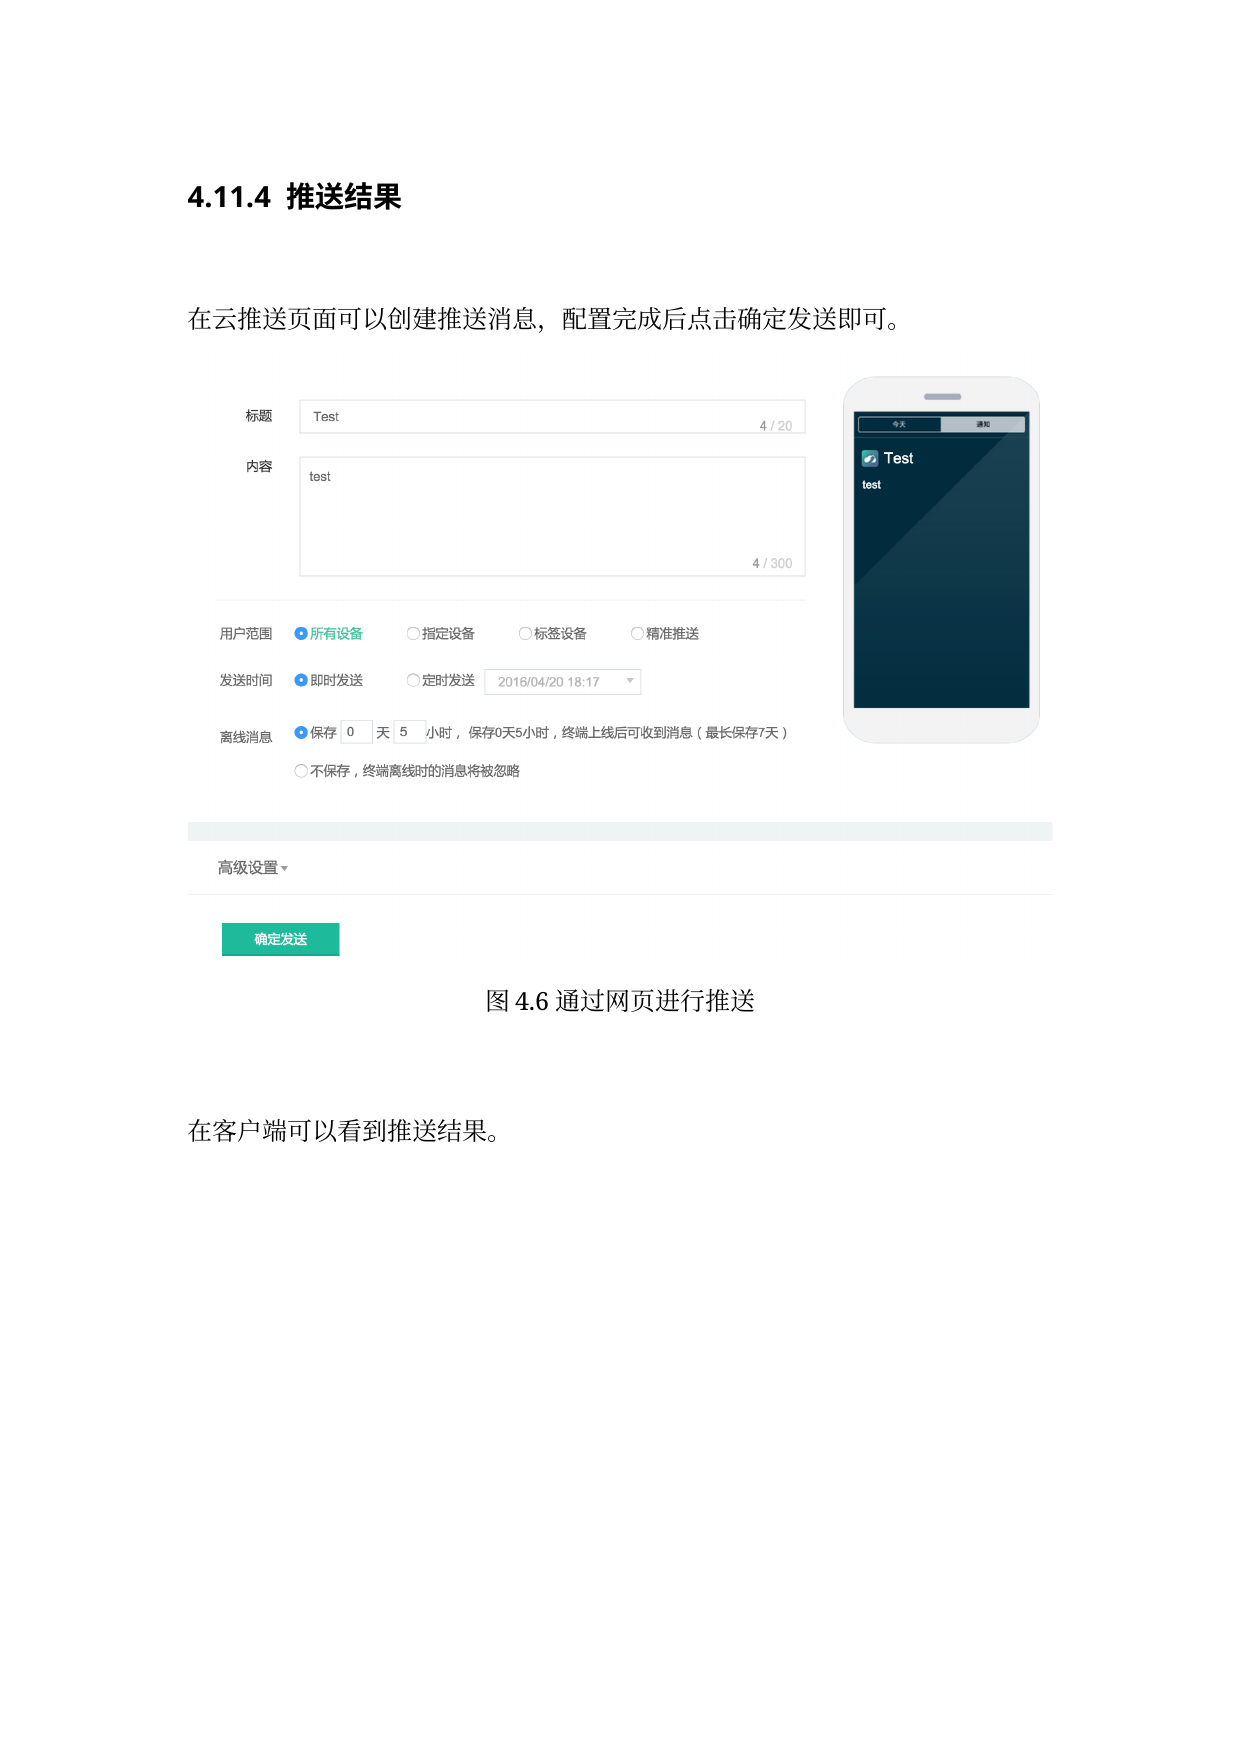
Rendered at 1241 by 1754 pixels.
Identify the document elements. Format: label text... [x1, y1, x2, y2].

text 图4.6 通过网页进行推送 [187, 967, 1053, 1032]
text 在云推送页面可以创建推送消息，配置完成后点击确定发送即可。 [187, 285, 1053, 350]
subtitle 4.11.4 推送结果 [187, 162, 1053, 227]
text 在客户端可以看到推送结果。 [187, 1097, 1053, 1162]
picture [187, 350, 1053, 964]
